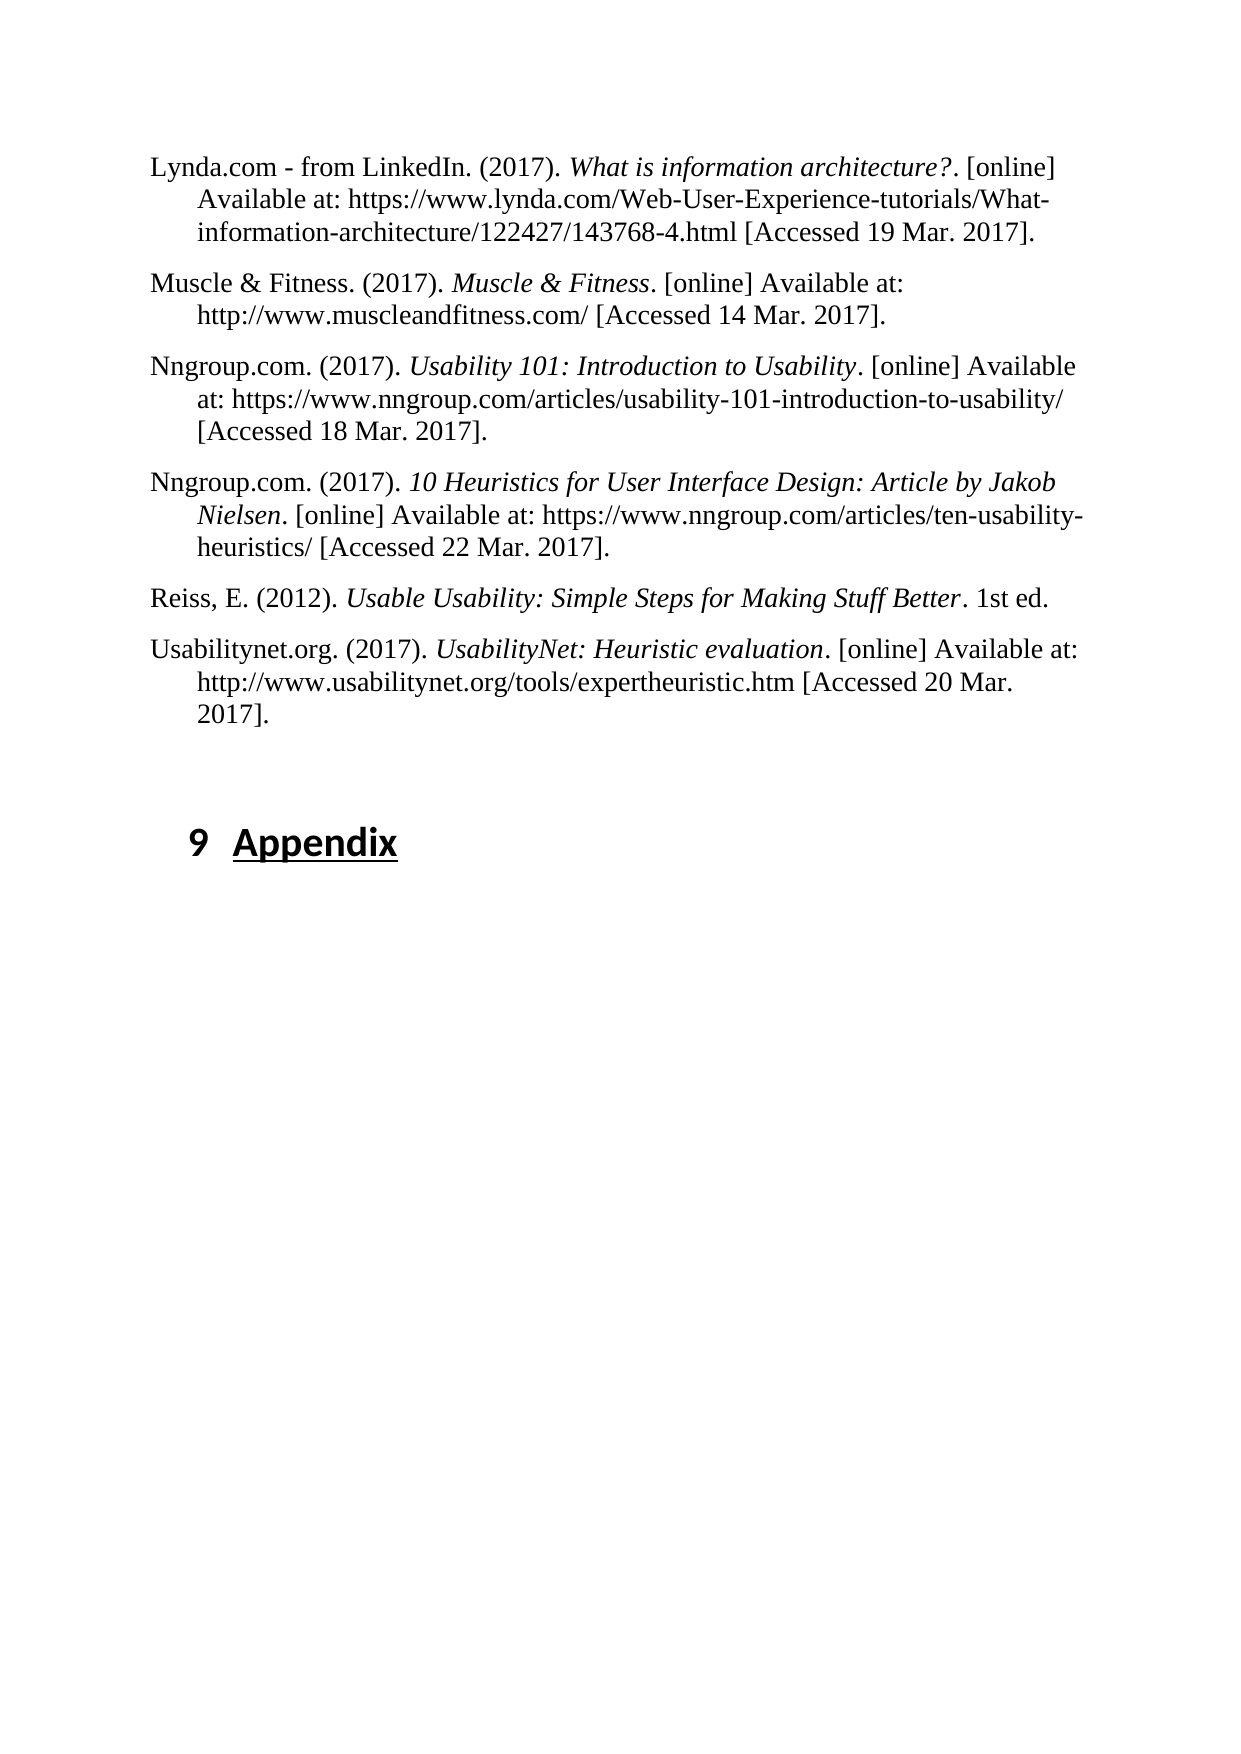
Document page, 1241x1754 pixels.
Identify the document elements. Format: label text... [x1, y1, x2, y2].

text Nngroup.com. (2017). 10 Heuristics for User Interface Design: Article by Jakob Nielsen. [online] Available at: https://www.nngroup.com/articles/ten-usability-heuristics/ [Accessed 22 Mar. 2017]. [150, 465, 1090, 563]
subtitle Appendix [187, 816, 1090, 867]
text Reiss, E. (2012). Usable Usability: Simple Steps for Making Stuff Better. 1st ed. [150, 581, 1090, 614]
text Lynda.com - from LinkedIn. (2017). What is information architecture?. [online] Available at: https://www.lynda.com/Web-User-Experience-tutorials/What-information-architecture/122427/143768-4.html [Accessed 19 Mar. 2017]. [150, 150, 1090, 247]
text Muscle & Fitness. (2017). Muscle & Fitness. [online] Available at: http://www.muscleandfitness.com/ [Accessed 14 Mar. 2017]. [150, 266, 1090, 331]
text Usabilitynet.org. (2017). UsabilityNet: Heuristic evaluation. [online] Available at: http://www.usabilitynet.org/tools/expertheuristic.htm [Accessed 20 Mar. 2017]. [150, 632, 1090, 730]
text Nngroup.com. (2017). Usability 101: Introduction to Usability. [online] Available at: https://www.nngroup.com/articles/usability-101-introduction-to-usability/ [Accessed 18 Mar. 2017]. [150, 349, 1090, 447]
